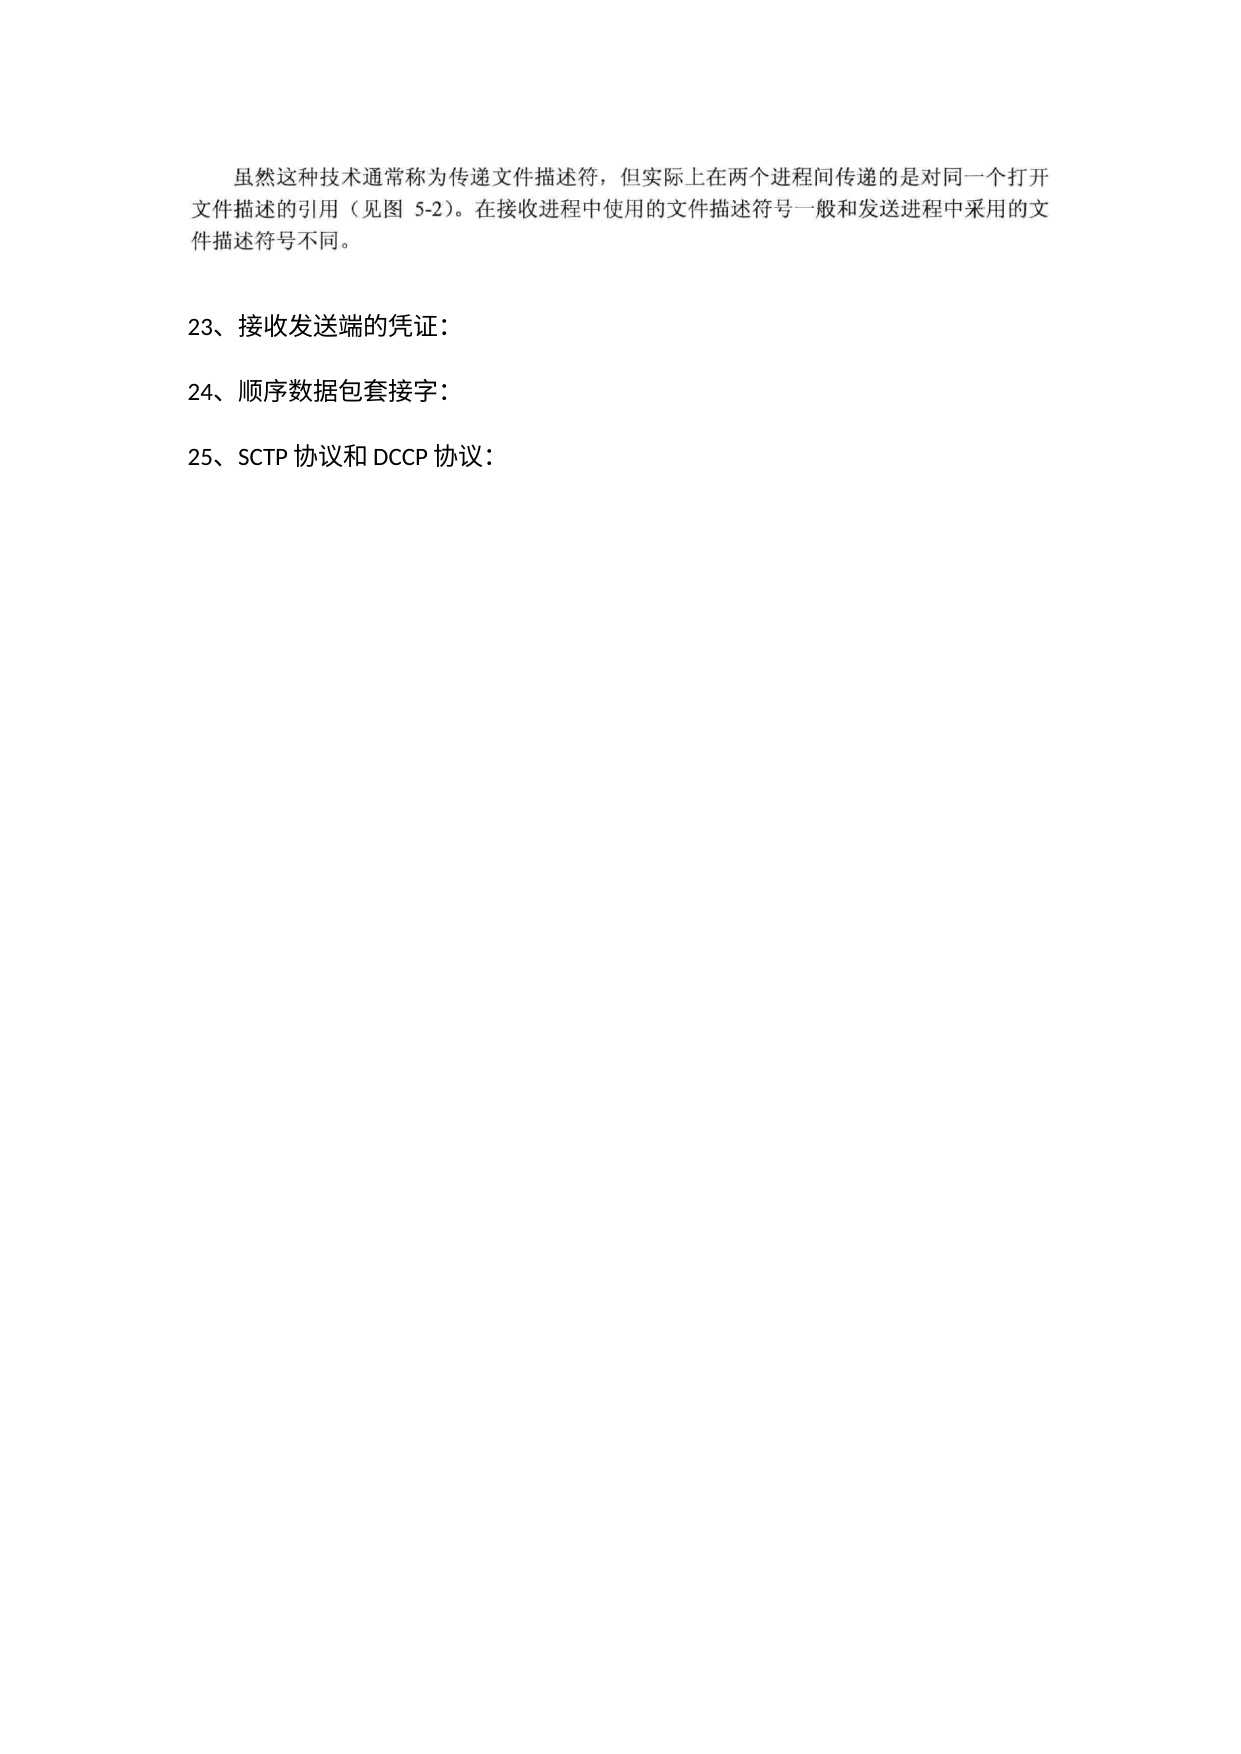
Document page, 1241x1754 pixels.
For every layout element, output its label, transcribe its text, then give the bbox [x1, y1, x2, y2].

list SCTP协议和DCCP协议： [187, 422, 1053, 487]
picture [187, 162, 1051, 256]
list 接收发送端的凭证： [187, 292, 1053, 357]
list 顺序数据包套接字： [187, 357, 1053, 422]
